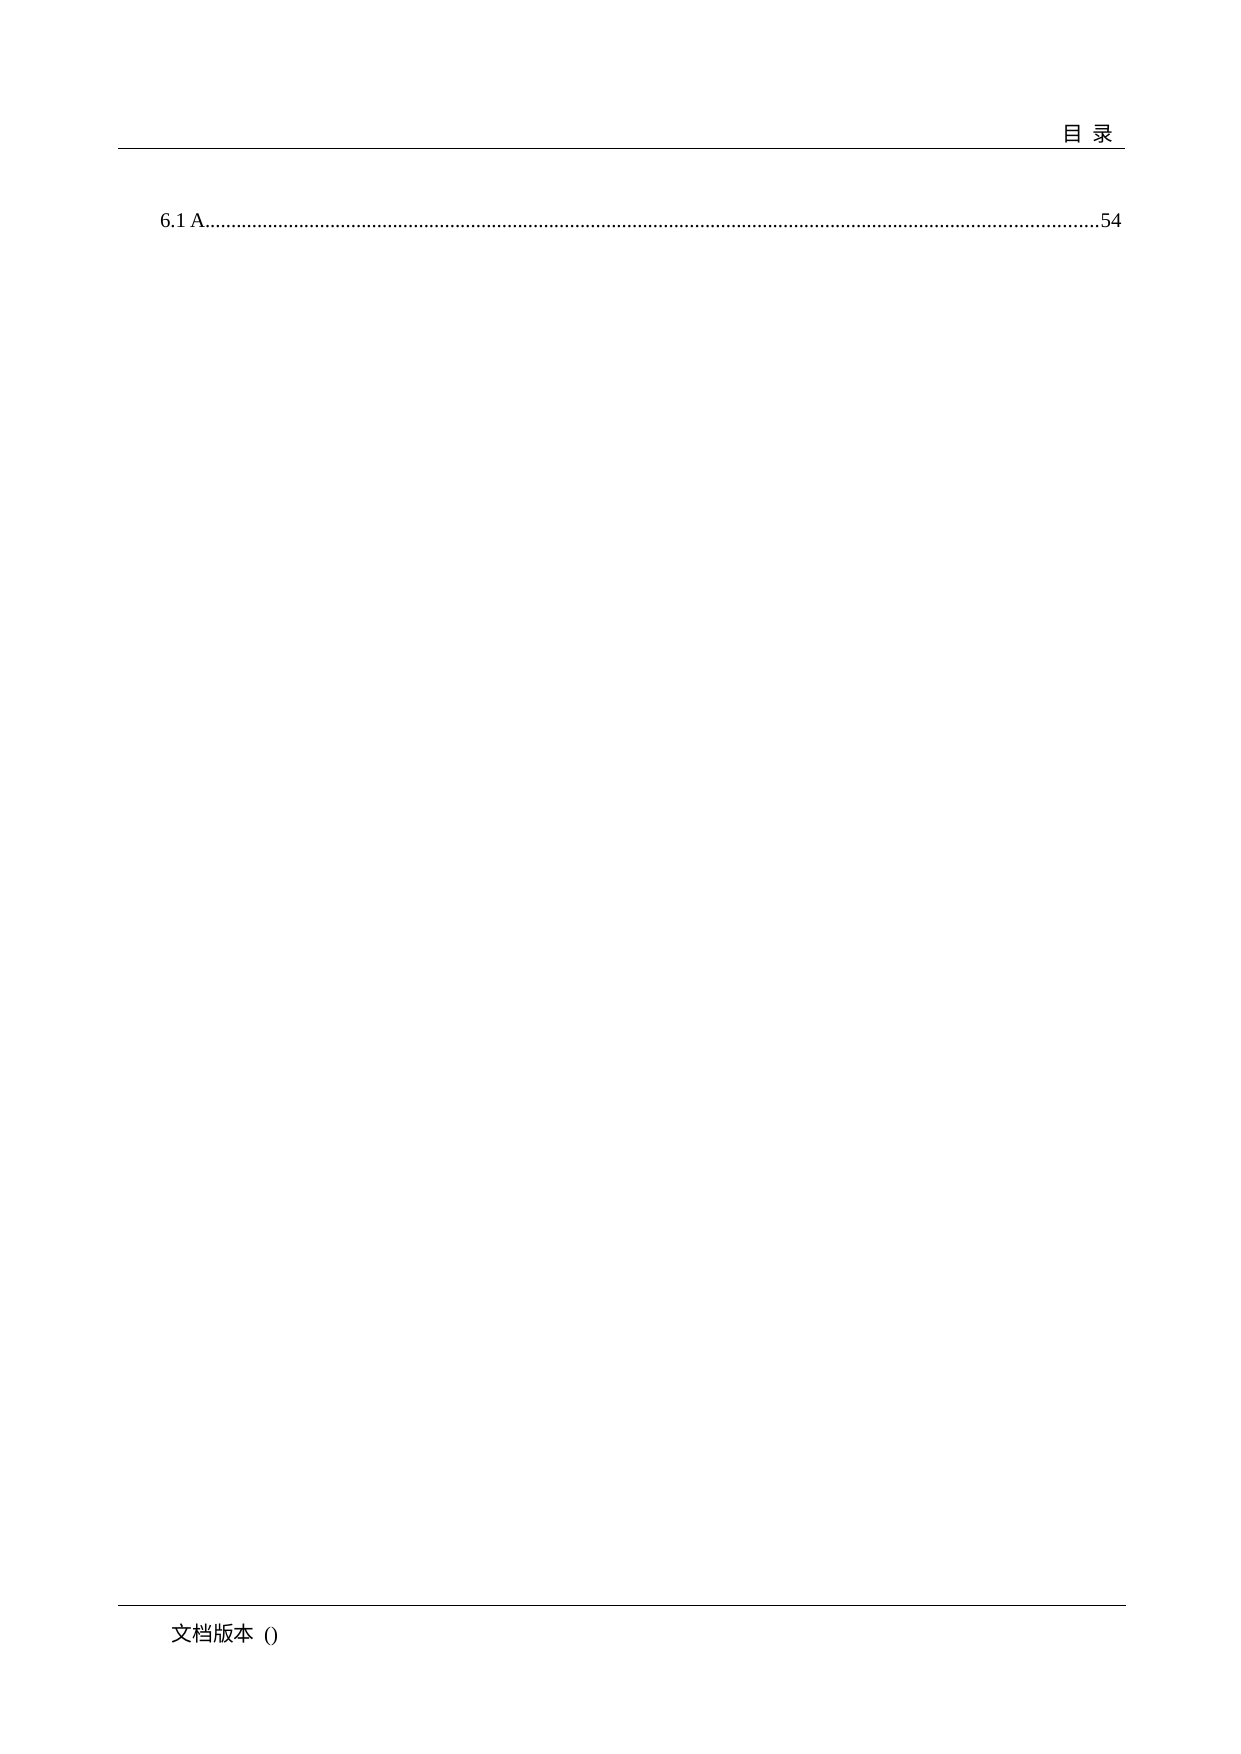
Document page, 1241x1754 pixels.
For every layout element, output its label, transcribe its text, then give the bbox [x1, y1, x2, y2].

text 6.1 A 54 [118, 190, 1122, 232]
